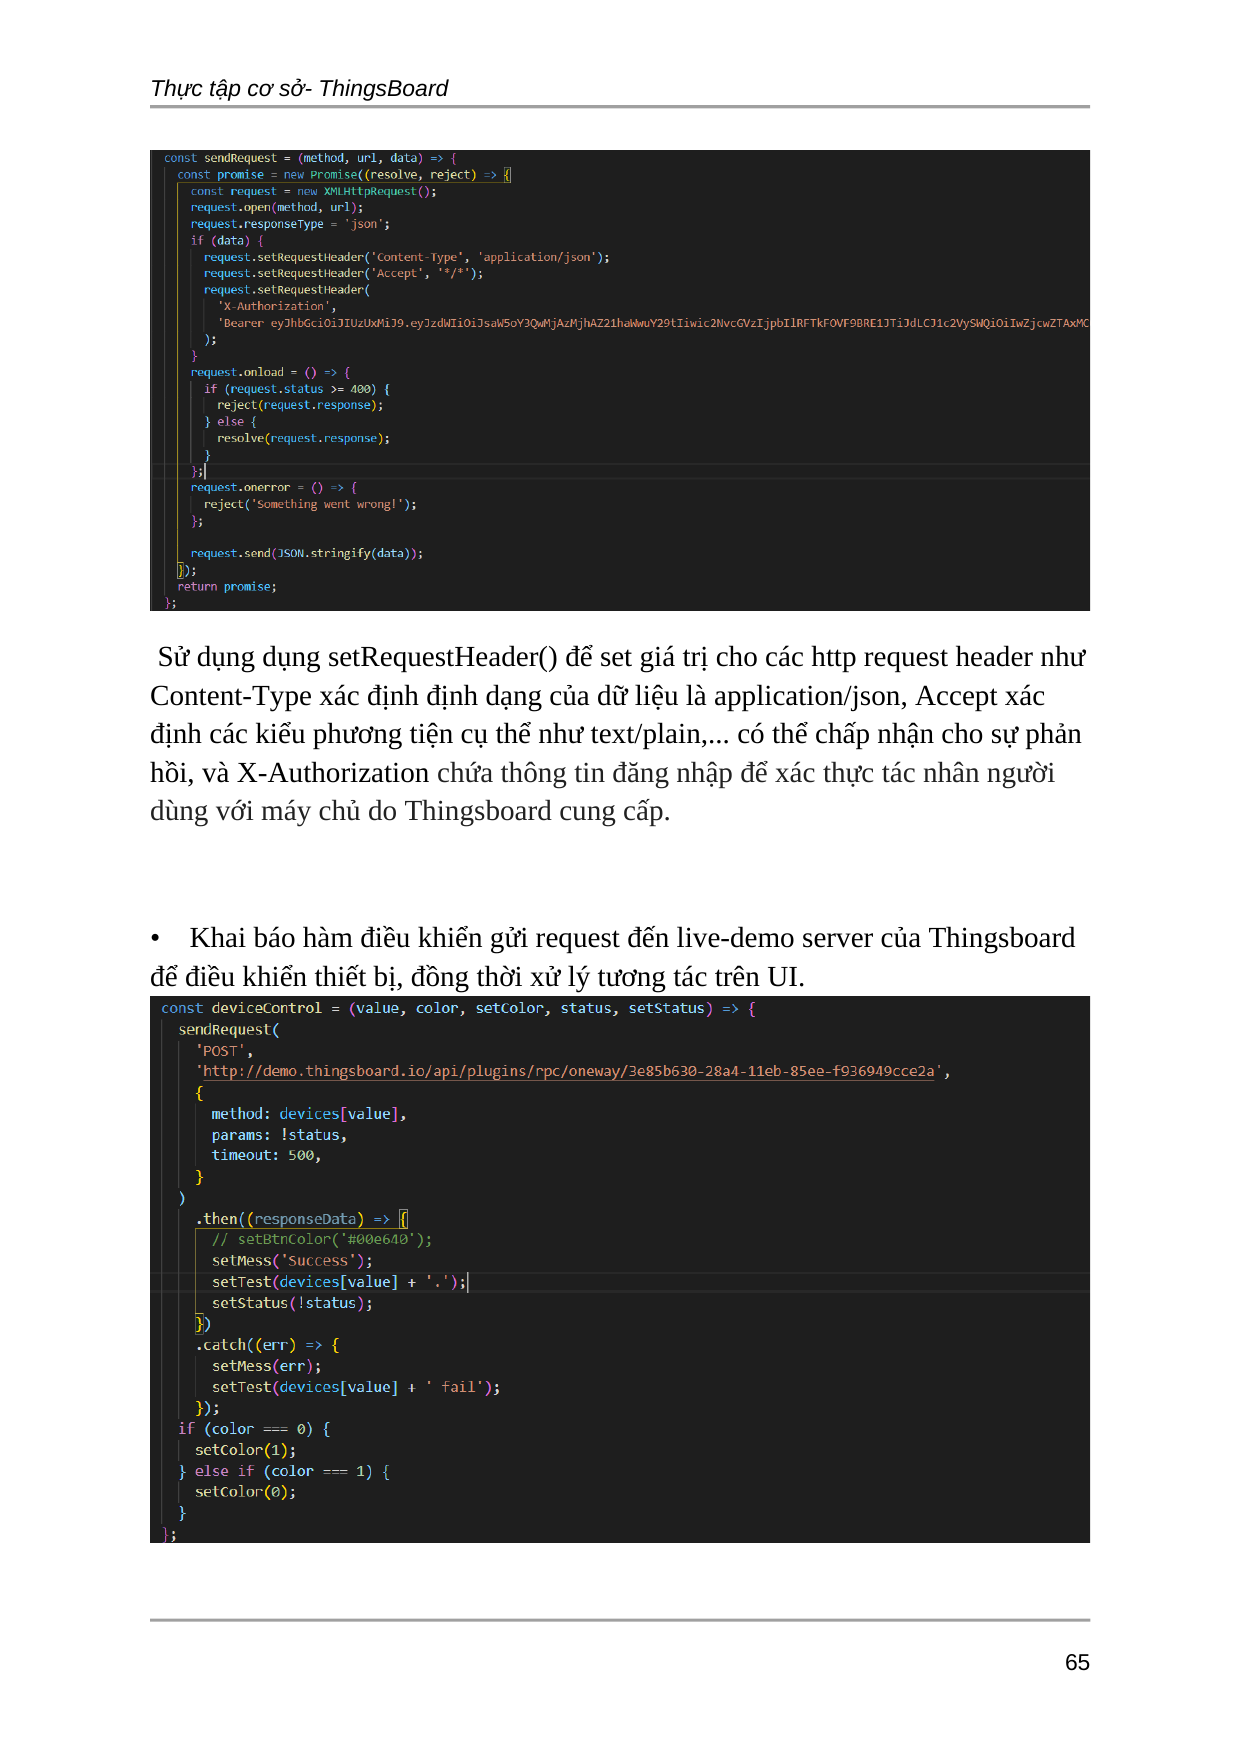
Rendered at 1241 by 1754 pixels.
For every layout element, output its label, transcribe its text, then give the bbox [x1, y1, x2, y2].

text • Khai báo hàm điều khiển gửi request đến live-demo server của Thingsboard để điều khiển thiết bị, đồng thời xử lý tương tác trên UI. [150, 921, 1090, 996]
picture [150, 150, 1091, 611]
picture [150, 996, 1091, 1543]
text Sử dụng dụng setRequestHeader() để set giá trị cho các http request header như Content-Type xác định định dạng của dữ liệu là application/json, Accept xác định các kiểu phương tiện cụ thể như text/plain,... có thể chấp nhận cho sự phản hồi, và X-Authorization chứa thông tin đăng nhập để xác thực tác nhân người dùng với máy chủ do Thingsboard cung cấp. [150, 639, 1090, 827]
